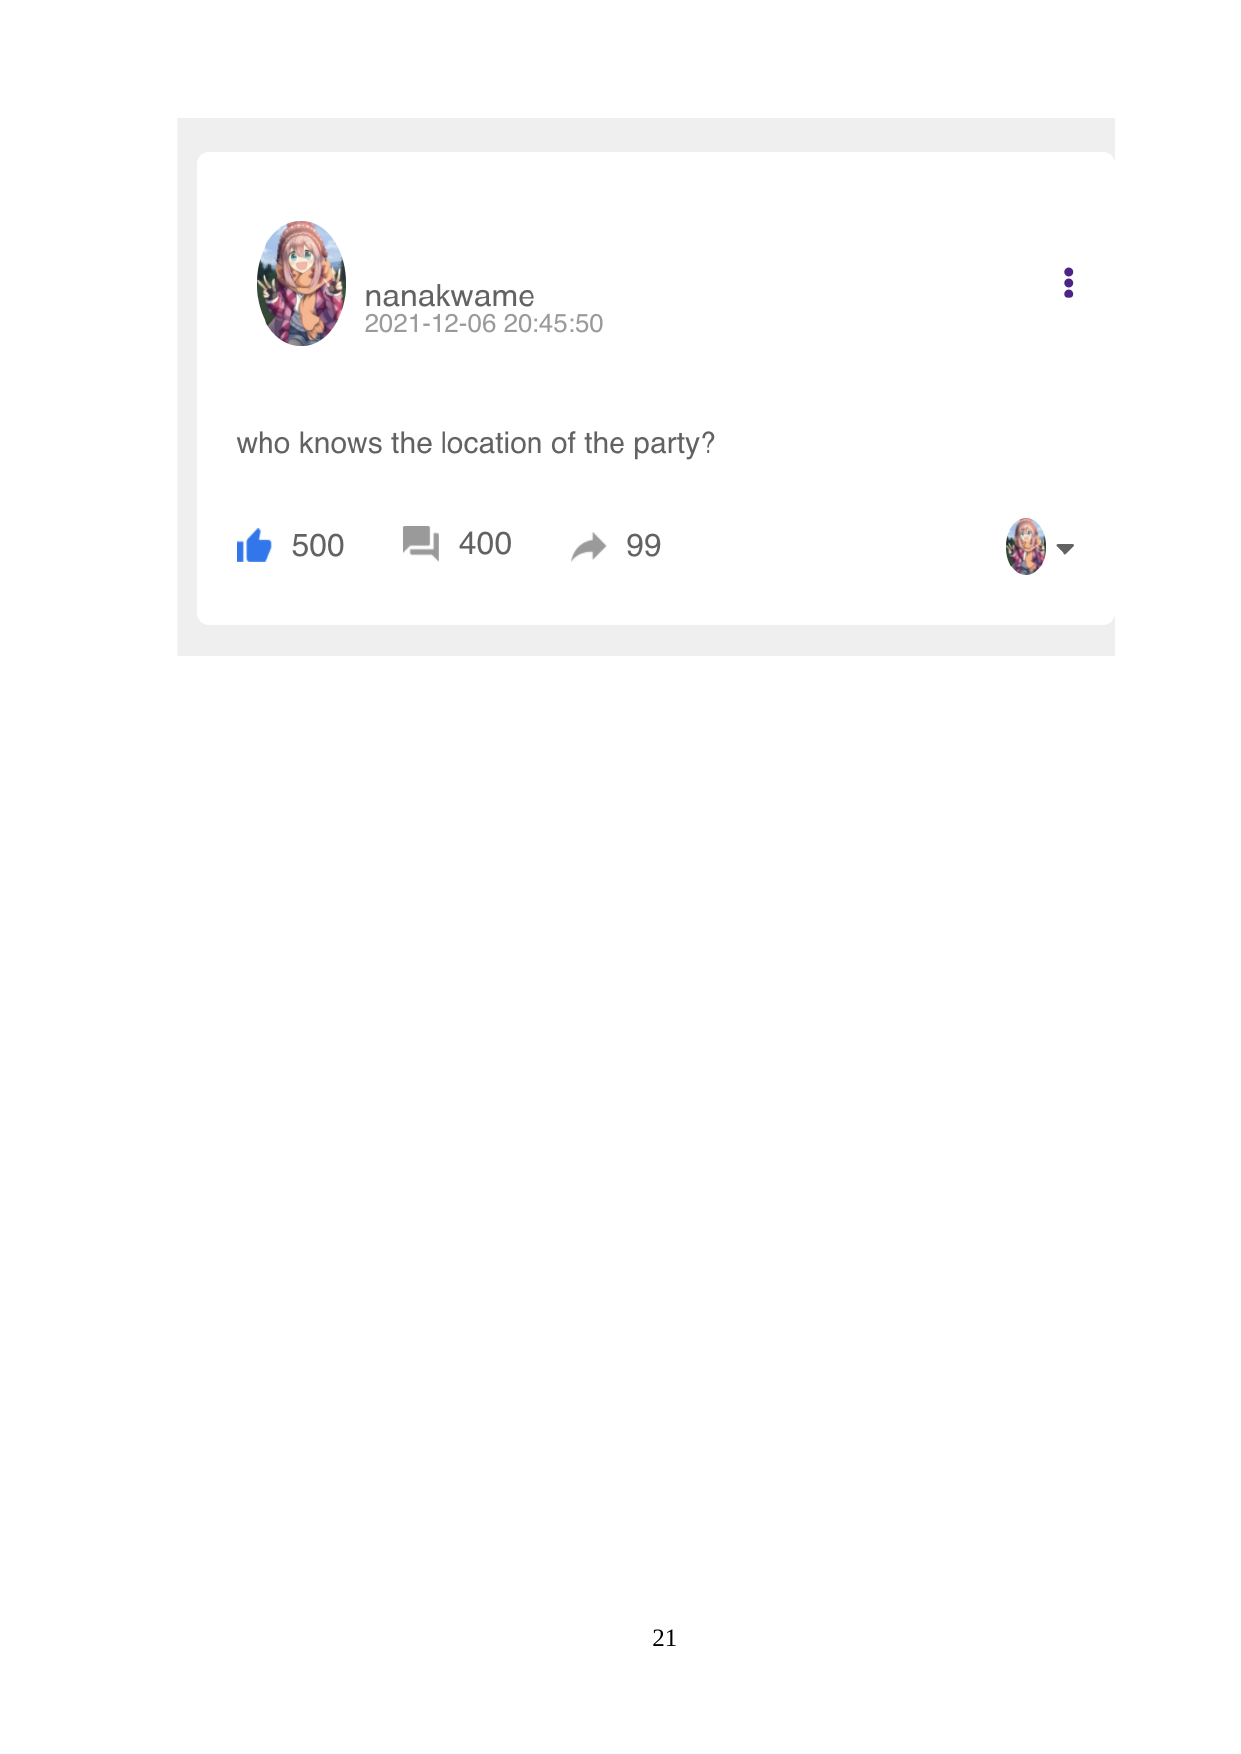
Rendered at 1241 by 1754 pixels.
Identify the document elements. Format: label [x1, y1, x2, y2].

picture [177, 118, 1152, 656]
